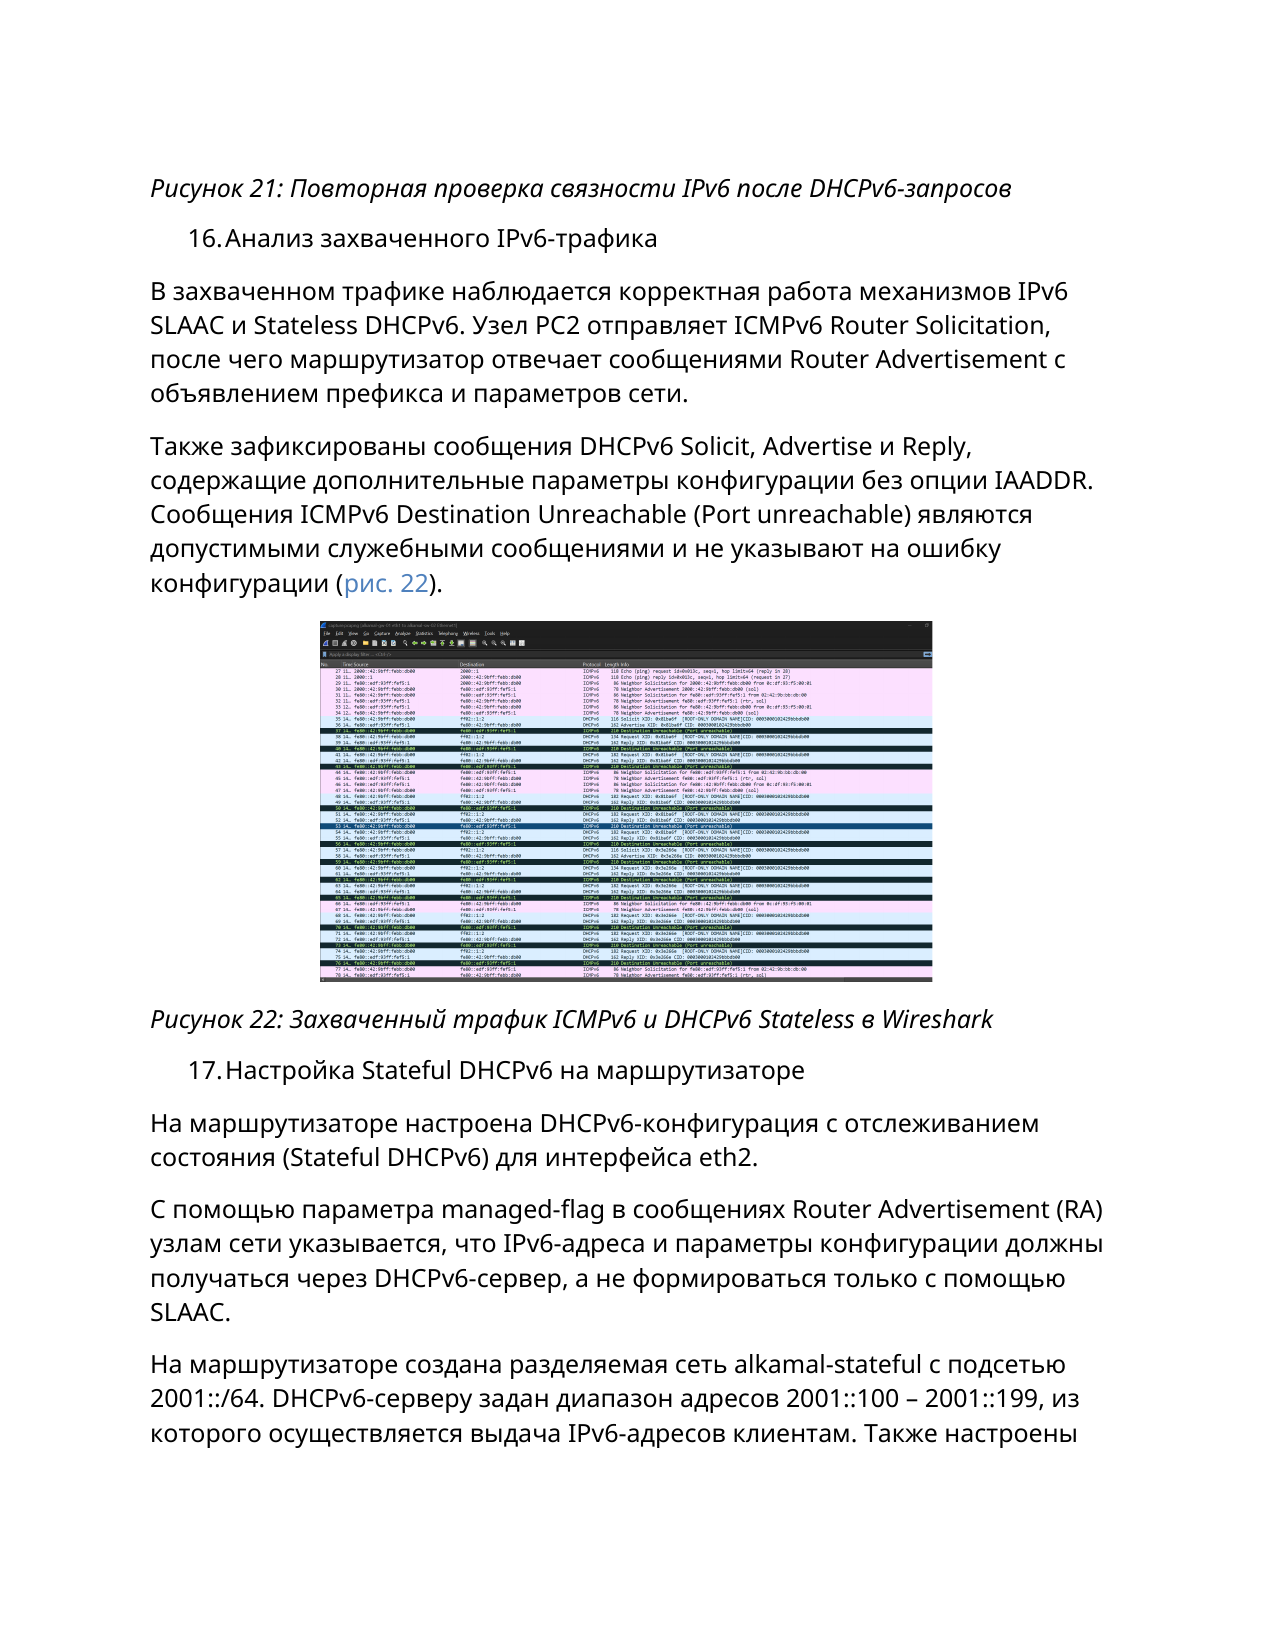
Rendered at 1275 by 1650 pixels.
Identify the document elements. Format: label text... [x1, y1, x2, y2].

text Также зафиксированы сообщения DHCPv6 Solicit, Advertise и Reply, содержащие дополнительные параметры конфигурации без опции IAADDR. Сообщения ICMPv6 Destination Unreachable (Port unreachable) являются допустимыми служебными сообщениями и не указывают на ошибку конфигурации (рис. 22). [150, 429, 1125, 599]
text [150, 1347, 1125, 1449]
text На маршрутизаторе настроена DHCPv6-конфигурация с отслеживанием состояния (Stateful DHCPv6) для интерфейса eth2. [150, 1105, 1125, 1173]
list Настройка Stateful DHCPv6 на маршрутизаторе [187, 1052, 1125, 1086]
picture [320, 621, 933, 982]
text В захваченном трафике наблюдается корректная работа механизмов IPv6 SLAAC и Stateless DHCPv6. Узел PC2 отправляет ICMPv6 Router Solicitation, после чего маршрутизатор отвечает сообщениями Router Advertisement с объявлением префикса и параметров сети. [150, 274, 1125, 410]
table_header Рисунок 22: Захваченный трафик ICMPv6 и DHCPv6 Stateless в Wireshark [139, 618, 1114, 1049]
list Анализ захваченного IPv6-трафика [187, 221, 1125, 255]
text С помощью параметра managed-flag в сообщениях Router Advertisement (RA) узлам сети указывается, что IPv6-адреса и параметры конфигурации должны получаться через DHCPv6-сервер, а не формироваться только с помощью SLAAC. [150, 1192, 1125, 1328]
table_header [139, 150, 1114, 217]
